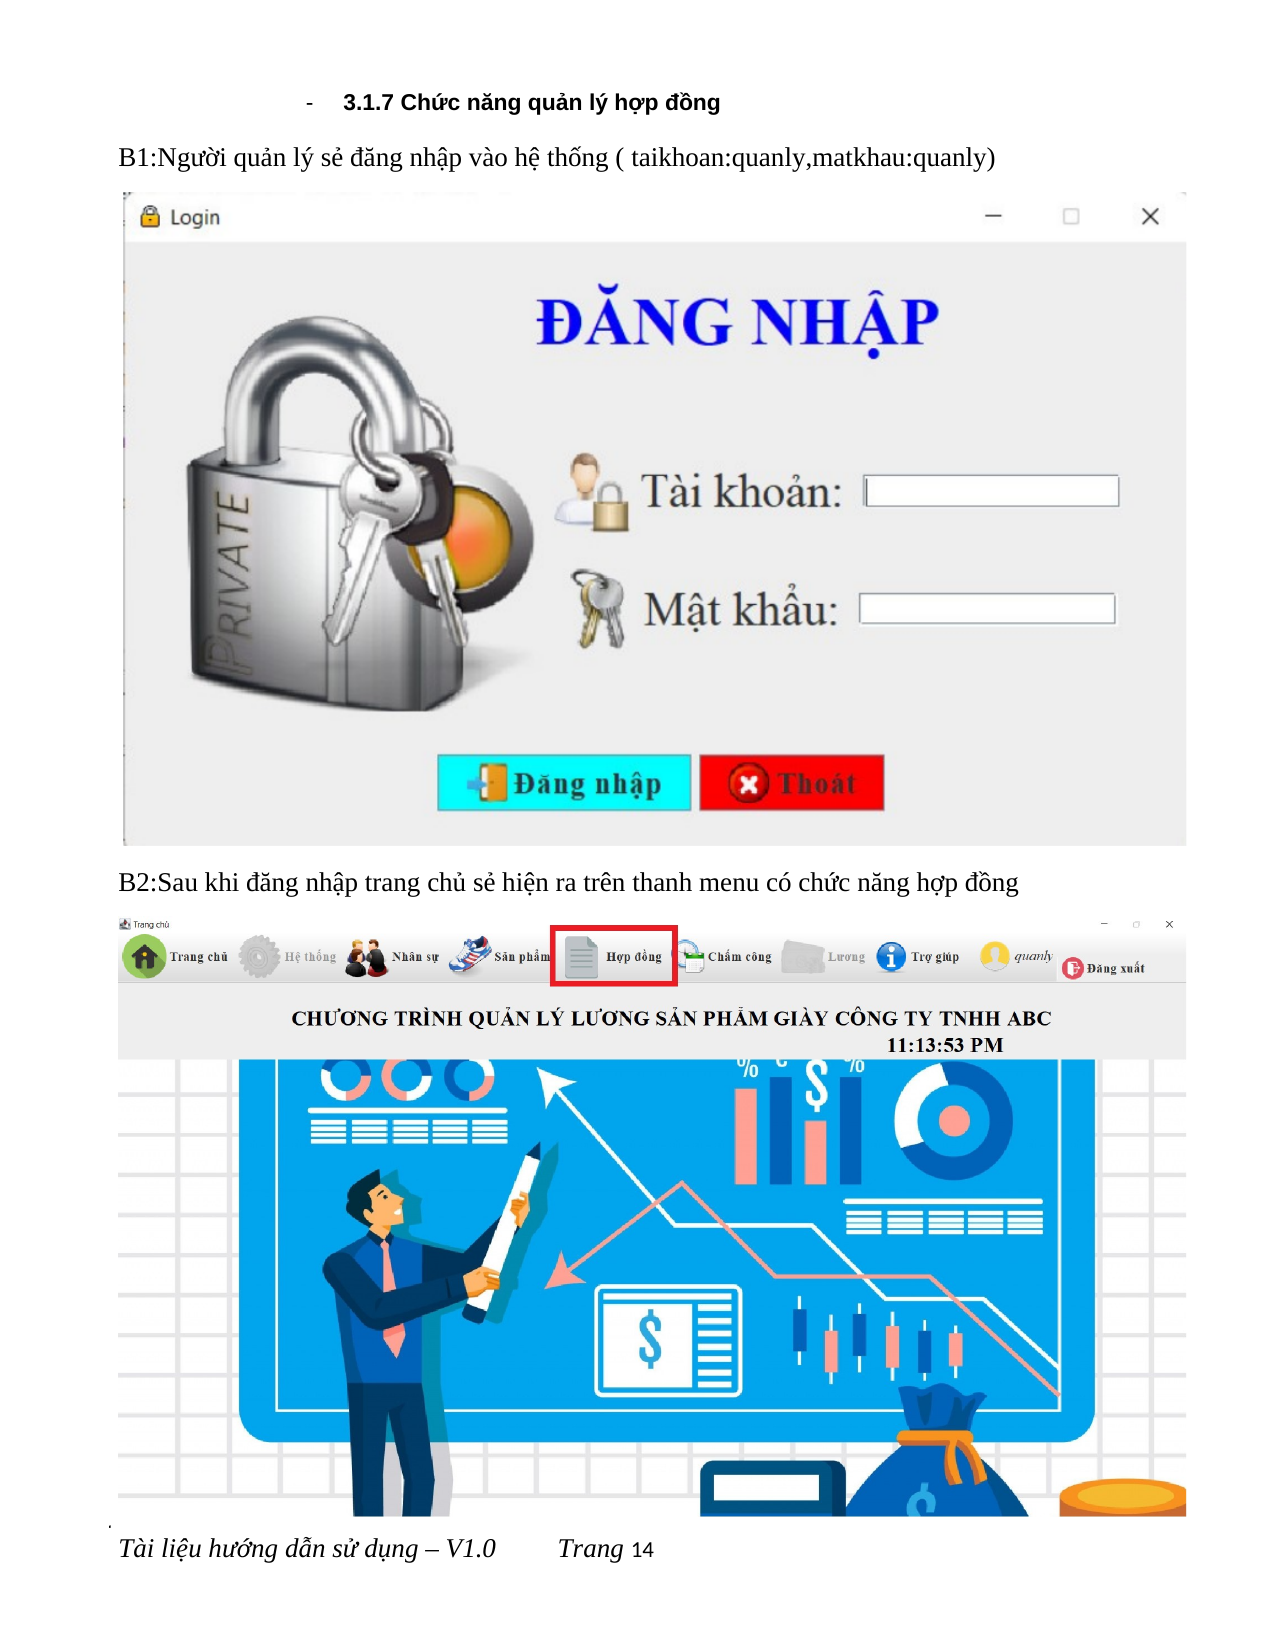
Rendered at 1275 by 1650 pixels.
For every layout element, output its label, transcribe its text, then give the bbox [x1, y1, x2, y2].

subtitle 3.1.7 Chức năng quản lý hợp đồng [306, 89, 1186, 115]
text B1:Người quản lý sẻ đăng nhập vào hệ thống ( taikhoan:quanly,matkhau:quanly) [118, 141, 1186, 172]
picture [118, 916, 1187, 1517]
text B2:Sau khi đăng nhập trang chủ sẻ hiện ra trên thanh menu có chức năng hợp đồng [118, 866, 1186, 897]
picture [118, 190, 1187, 847]
